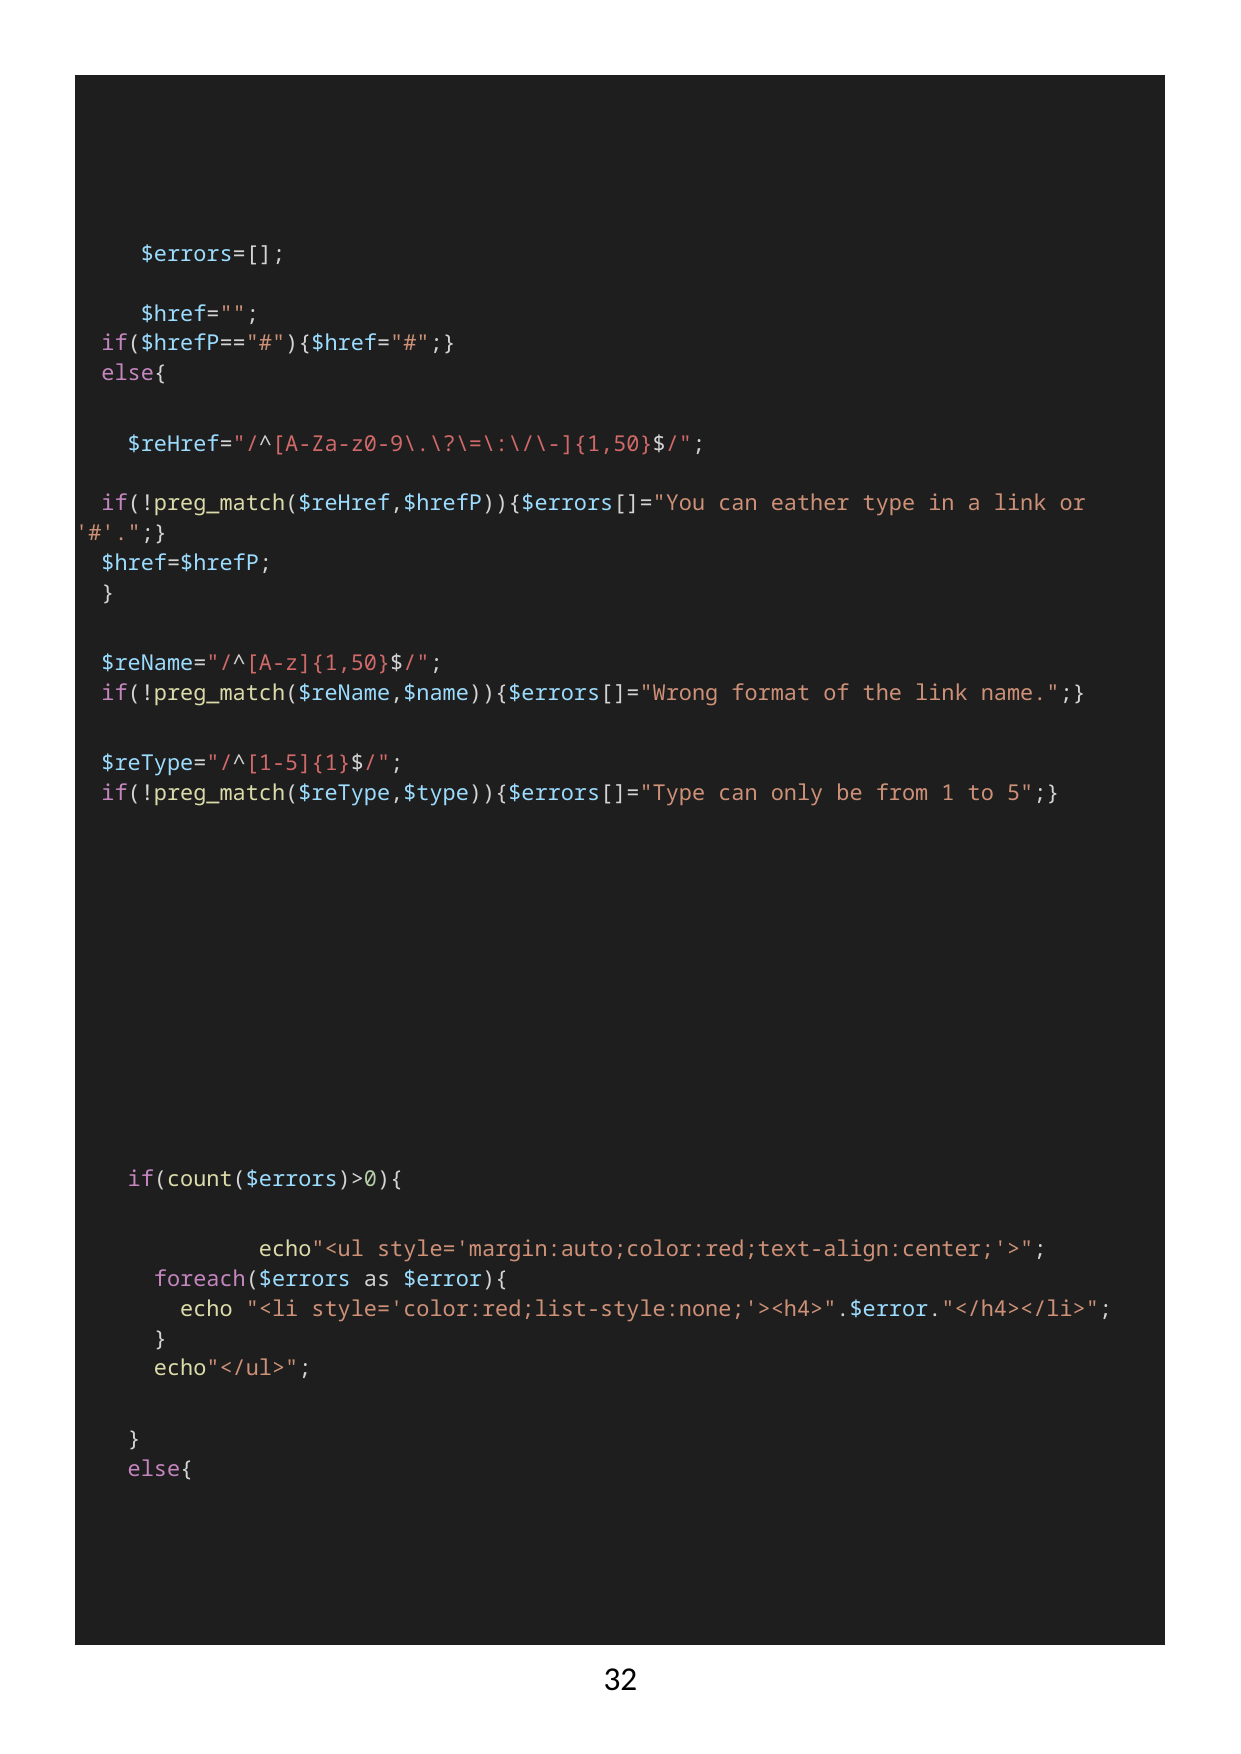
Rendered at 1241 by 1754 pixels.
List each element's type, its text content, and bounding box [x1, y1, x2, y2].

text $href=""; [75, 297, 1165, 327]
text if($hrefP=="#"){$href="#";} [75, 327, 1165, 357]
text } [75, 1322, 1165, 1352]
text if(!preg_match($reName,$name)){$errors[]="Wrong format of the link name.";} [75, 677, 1165, 707]
text echo"<ul style='margin:auto;color:red;text-align:center;'>"; [75, 1233, 1165, 1263]
text $reType="/^[1-5]{1}$/"; [75, 747, 1165, 777]
text if(count($errors)>0){ [75, 1163, 1165, 1192]
text $errors=[]; [75, 238, 1165, 268]
text if(!preg_match($reHref,$hrefP)){$errors[]="You can eather type in a link or '#'.";} [75, 487, 1165, 547]
text $reName="/^[A-z]{1,50}$/"; [75, 647, 1165, 677]
text foreach($errors as $error){ [75, 1263, 1165, 1293]
text else{ [75, 1453, 1165, 1482]
text echo"</ul>"; [75, 1352, 1165, 1382]
text else{ [75, 357, 1165, 387]
text $reHref="/^[A-Za-z0-9\.\?\=\:\/\-]{1,50}$/"; [75, 428, 1165, 457]
text $href=$hrefP; [75, 547, 1165, 577]
text if(!preg_match($reType,$type)){$errors[]="Type can only be from 1 to 5";} [75, 777, 1165, 807]
text echo "<li style='color:red;list-style:none;'><h4>".$error."</h4></li>"; [75, 1293, 1165, 1322]
text } [75, 1423, 1165, 1453]
text } [75, 577, 1165, 606]
